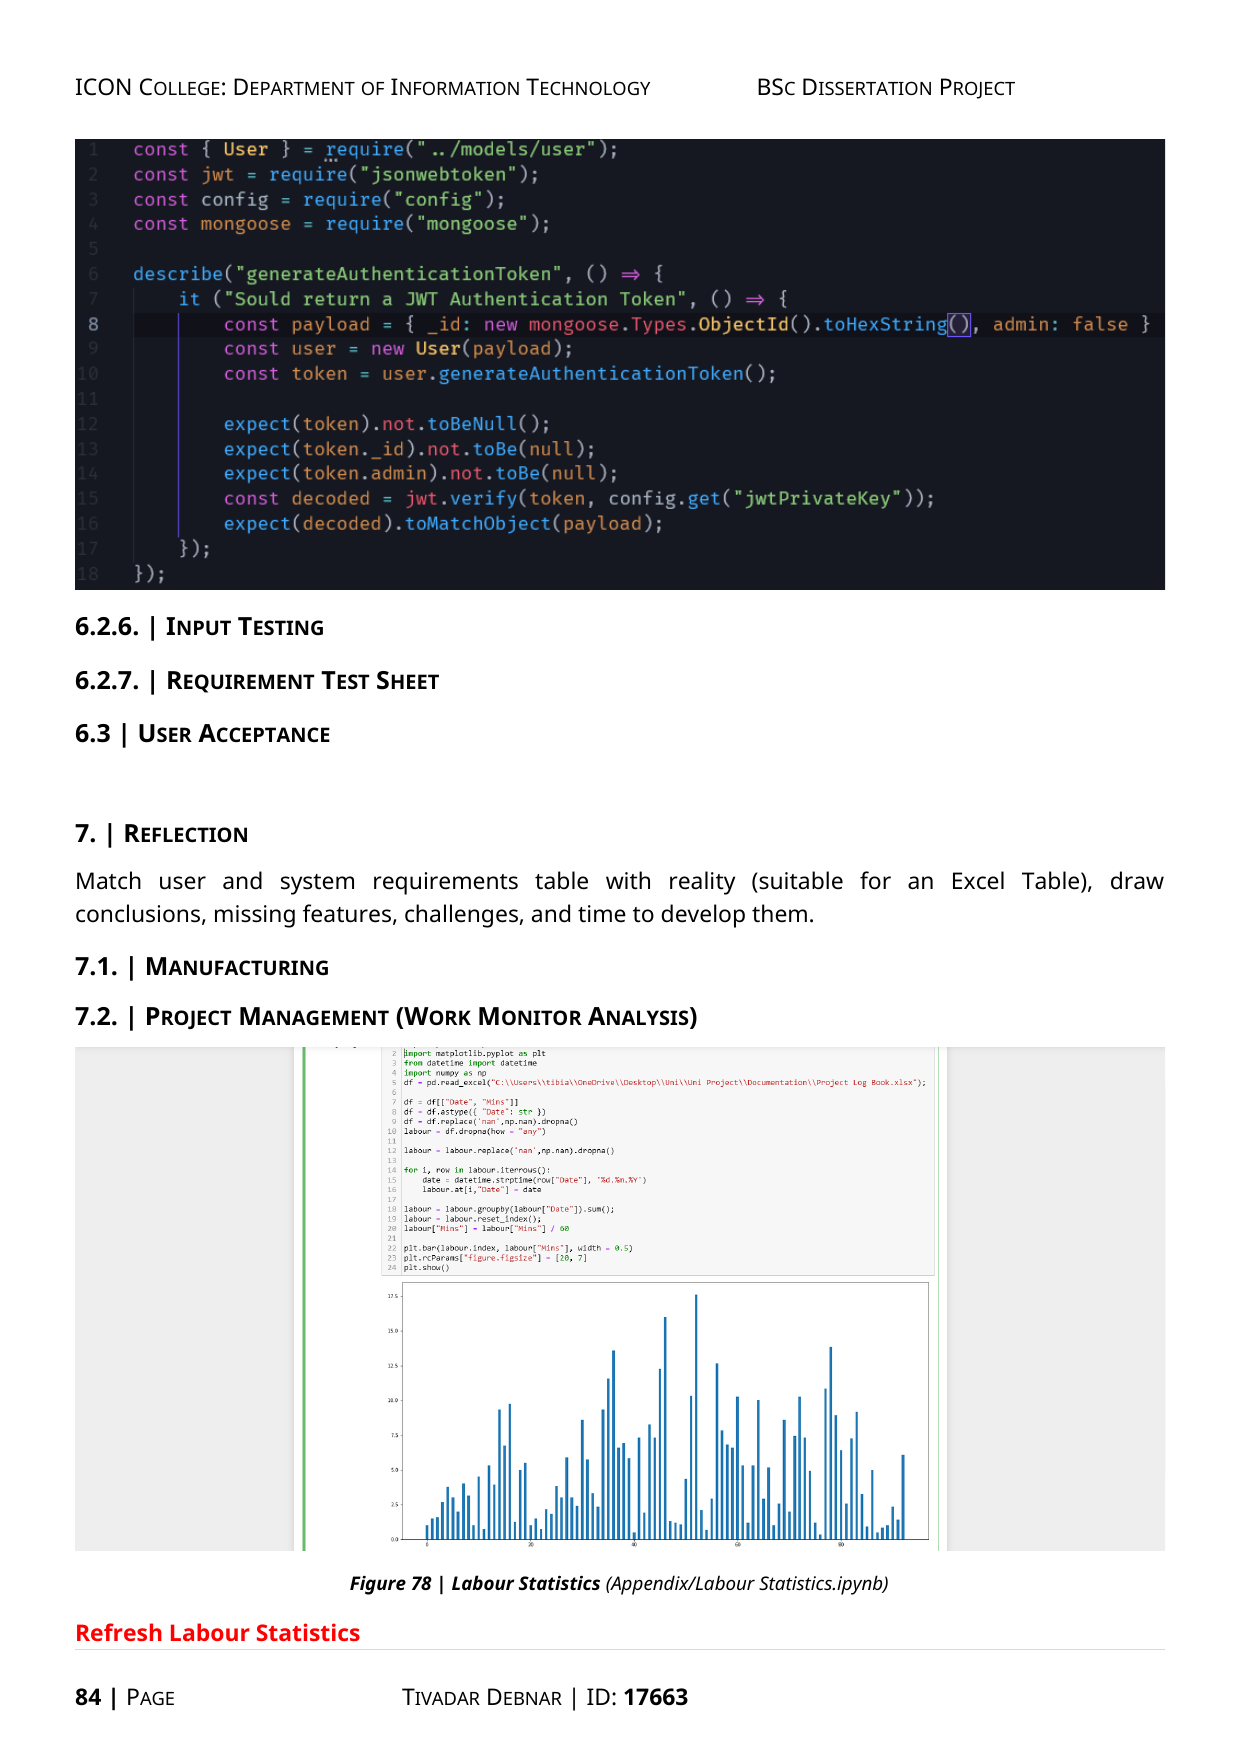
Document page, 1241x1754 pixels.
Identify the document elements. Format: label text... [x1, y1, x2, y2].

subtitle 6.2.7. | Requirement Test Sheet [75, 662, 1165, 696]
picture [75, 139, 1166, 590]
text Match user and system requirements table with reality (suitable for an Excel Table), draw conclusions, missing features, challenges, and time to develop them. [75, 865, 1165, 930]
subtitle 7. | Reflection [75, 815, 1165, 849]
text Figure 78 | Labour Statistics (Appendix/Labour Statistics.ipynb) [75, 1570, 1165, 1596]
subtitle 6.3 | User Acceptance [75, 716, 1165, 750]
subtitle 6.2.6. | Input Testing [75, 609, 1165, 643]
picture [75, 1047, 1166, 1551]
text Refresh Labour Statistics [75, 1617, 1165, 1648]
subtitle 7.1. | Manufacturing [75, 949, 1165, 983]
subtitle 7.2. | Project Management (Work Monitor Analysis) [75, 998, 1165, 1032]
